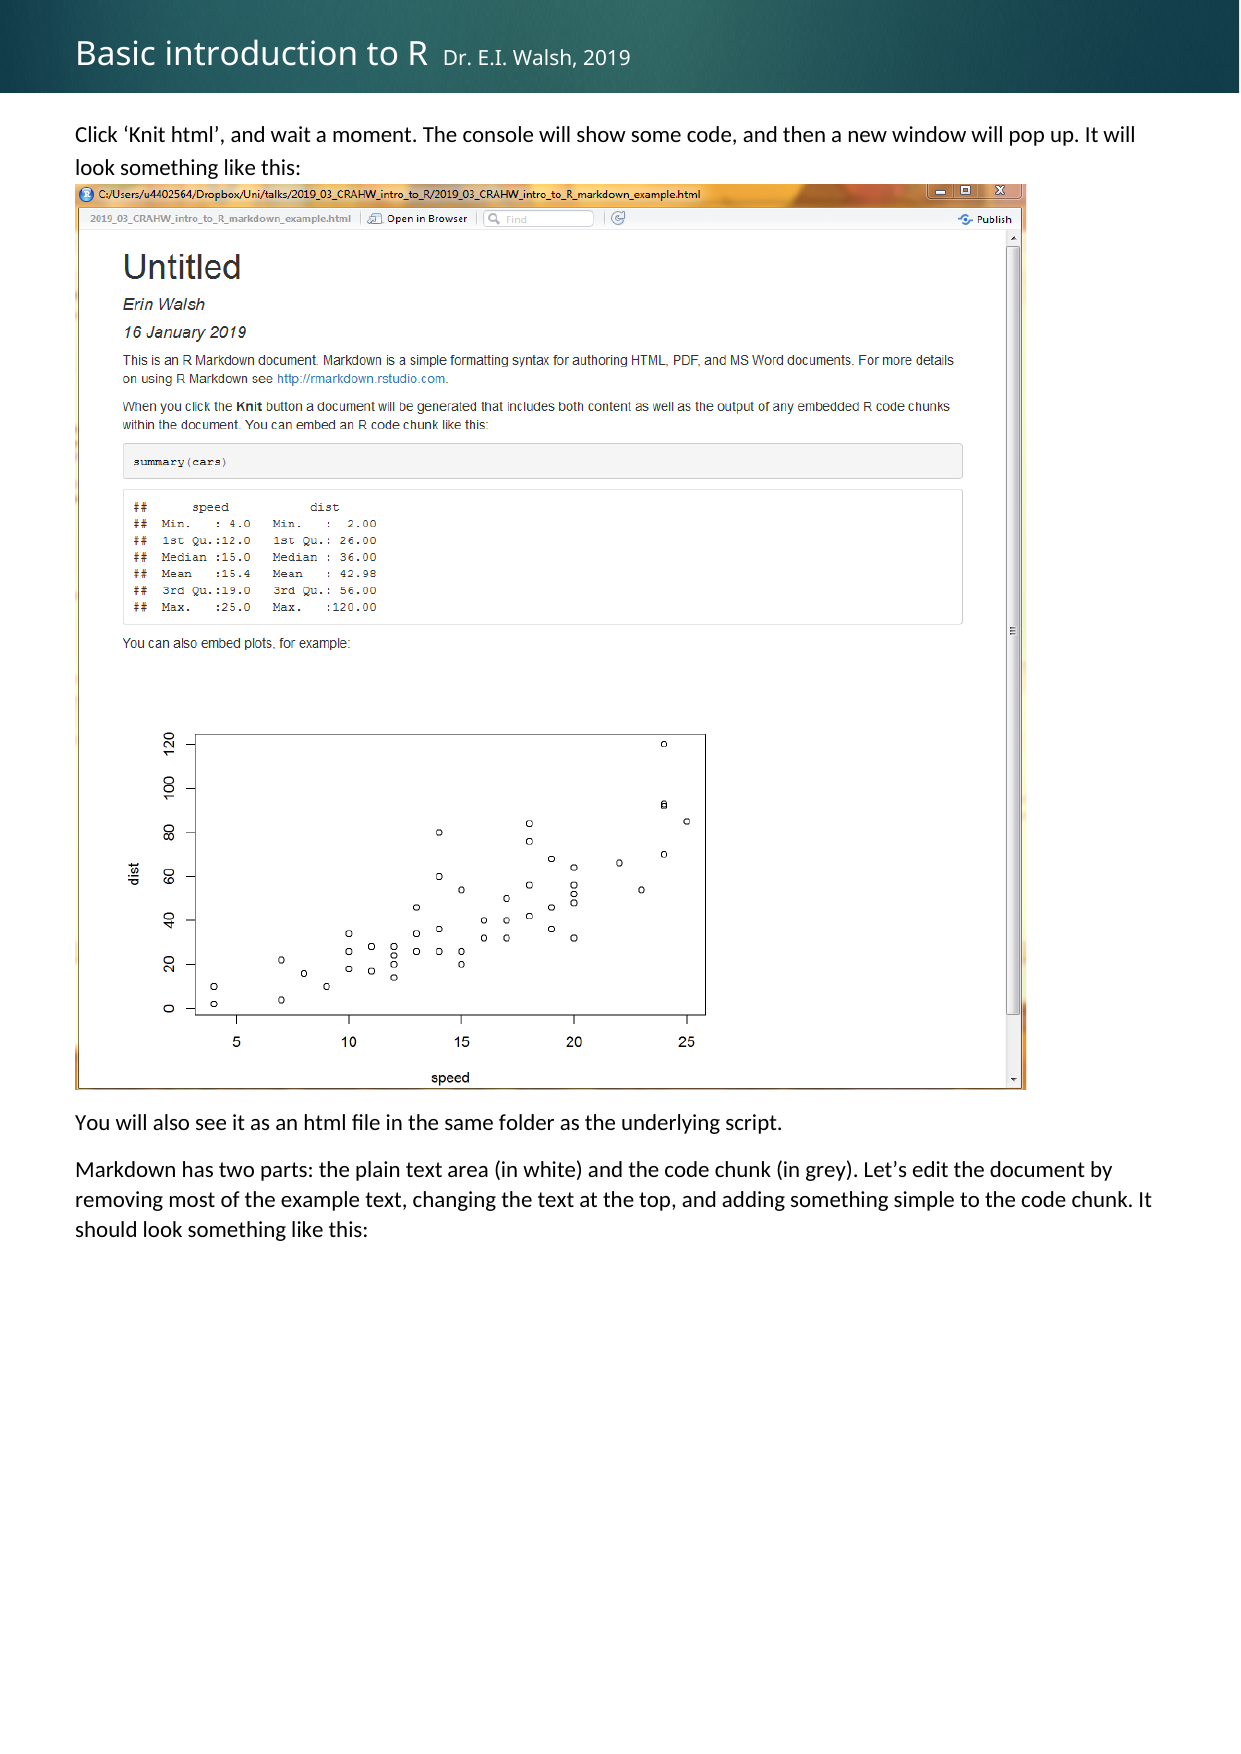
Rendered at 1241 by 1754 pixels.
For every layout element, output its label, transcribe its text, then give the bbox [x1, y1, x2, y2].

picture [0, 0, 1240, 93]
text You will also see it as an html file in the same folder as the underlying script. [75, 1108, 1165, 1136]
text Markdown has two parts: the plain text area (in white) and the code chunk (in grey). Let’s edit the document by removing most of the example text, changing the text at the top, and adding something simple to the code chunk. It should look something like this: [75, 1155, 1165, 1243]
picture [75, 184, 1027, 1090]
